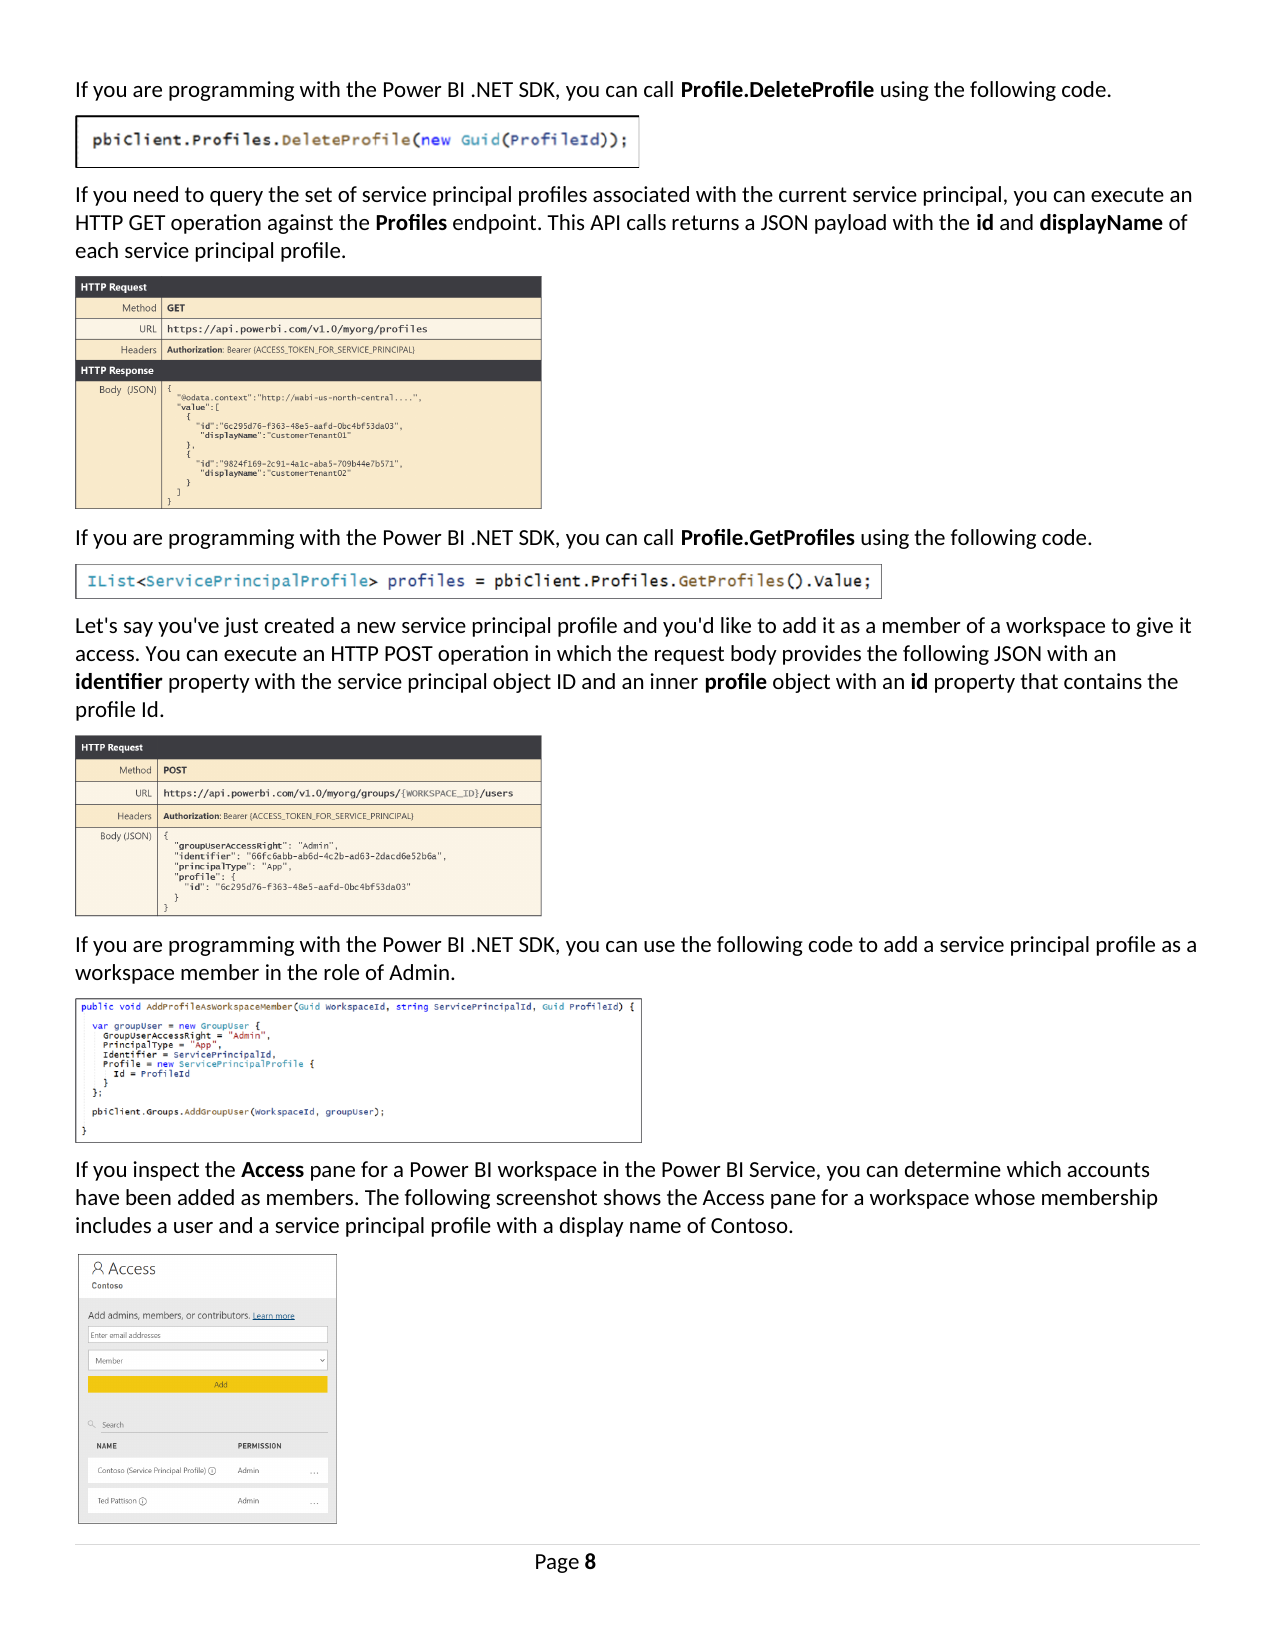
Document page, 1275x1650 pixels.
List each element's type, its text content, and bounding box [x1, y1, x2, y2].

text If you are programming with the Power BI .NET SDK, you can call Profile.DeleteProfile using the following code. [75, 75, 1200, 103]
text If you are programming with the Power BI .NET SDK, you can call Profile.GetProfiles using the following code. [75, 523, 1200, 552]
picture [75, 276, 542, 511]
text If you inspect the Access pane for a Power BI workspace in the Power BI Service, you can determine which accounts have been added as members. The following screenshot shows the Access pane for a workspace whose membership includes a user and a service principal profile with a display name of Contoso. [75, 1156, 1200, 1239]
picture [75, 998, 642, 1143]
picture [75, 735, 542, 918]
picture [75, 564, 882, 599]
picture [75, 1252, 339, 1527]
text If you are programming with the Power BI .NET SDK, you can use the following code to add a service principal profile as a workspace member in the role of Admin. [75, 930, 1200, 986]
picture [75, 115, 640, 168]
text If you need to query the set of service principal profiles associated with the current service principal, you can execute an HTTP GET operation against the Profiles endpoint. This API calls returns a JSON payload with the id and displayName of each service principal profile. [75, 180, 1200, 264]
text Let's say you've just created a new service principal profile and you'd like to add it as a member of a workspace to give it access. You can execute an HTTP POST operation in which the request body provides the following JSON with an identifier property with the service principal object ID and an inner profile object with an id property that contains the profile Id. [75, 611, 1200, 723]
